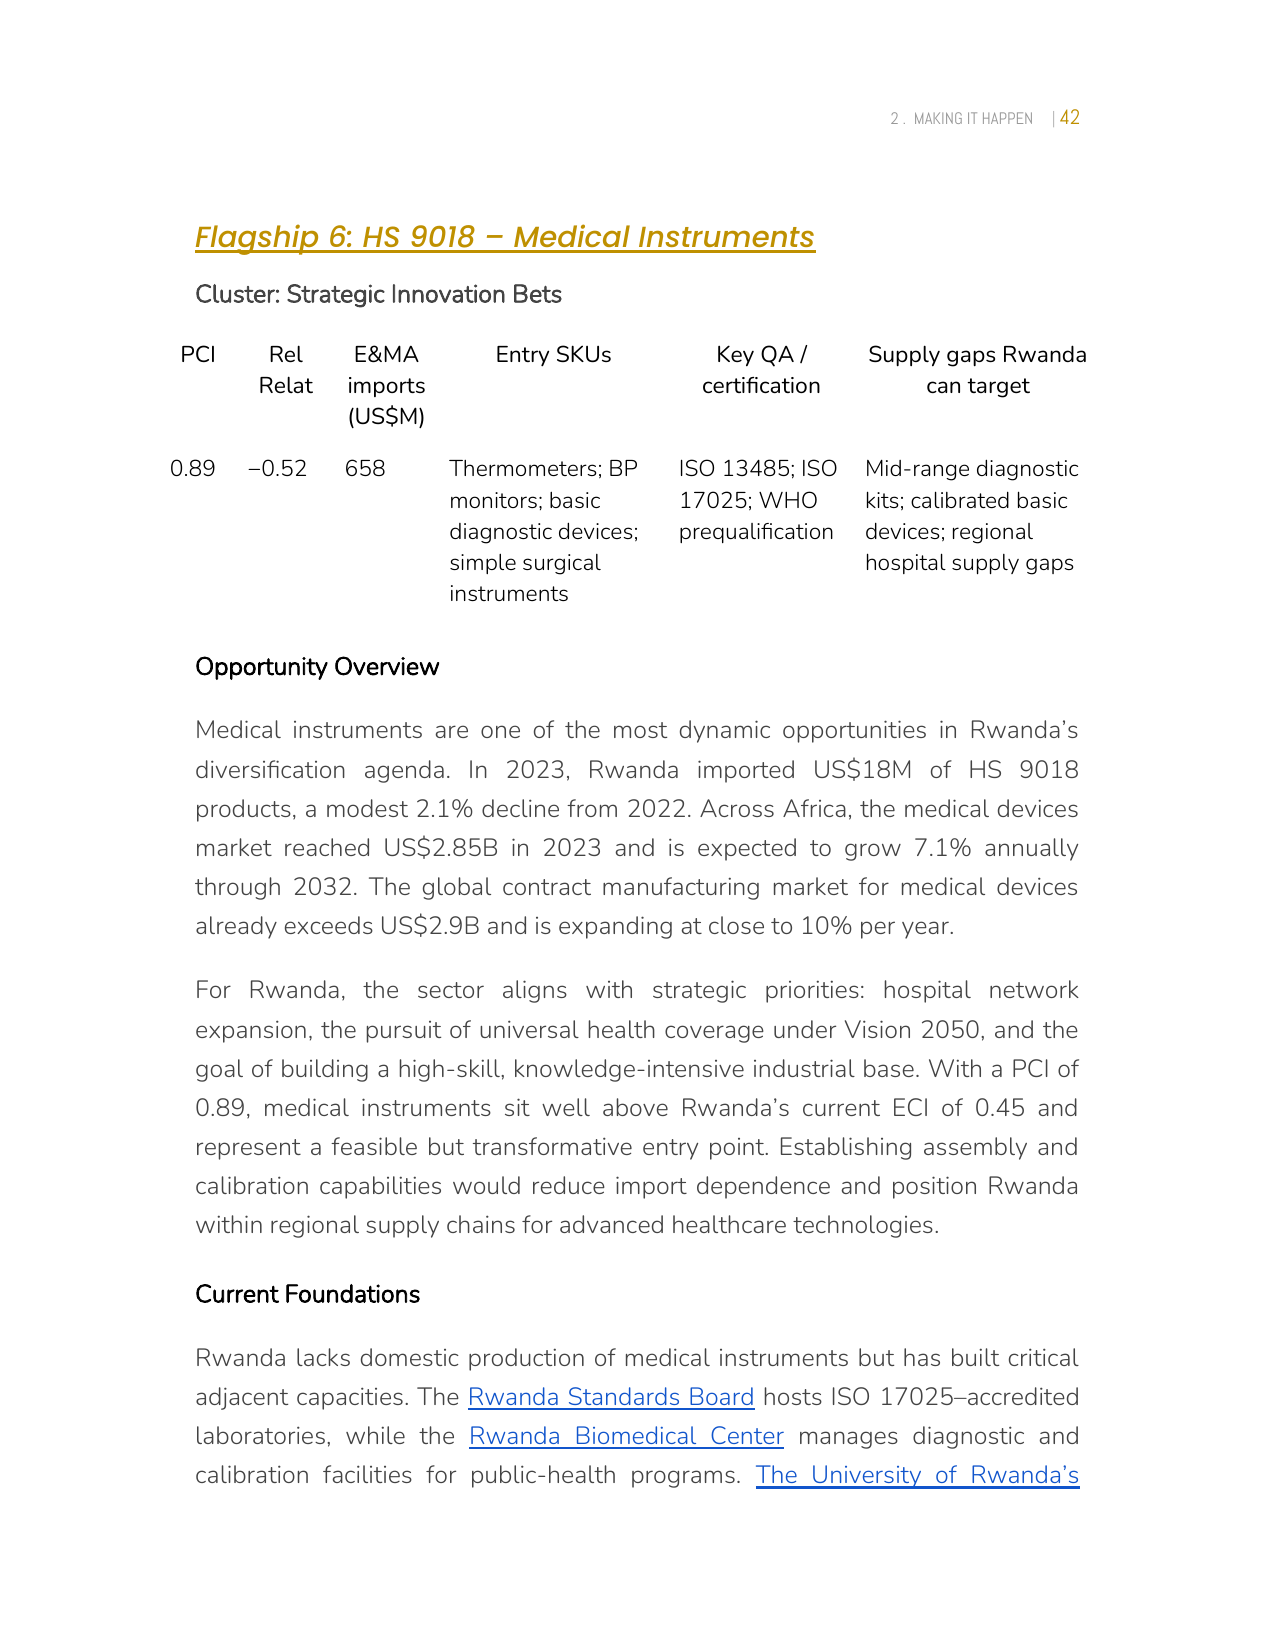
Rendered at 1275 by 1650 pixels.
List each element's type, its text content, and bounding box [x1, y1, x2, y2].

table_cell Mid-range diagnostic kits; calibrated basic devices; regional hospital supply gaps [854, 443, 1101, 620]
subtitle Flagship 6: HS 9018 – Medical Instruments [195, 214, 1080, 258]
table_header Entry SKUs [439, 329, 668, 443]
table_cell Thermometers; BP monitors; basic diagnostic devices; simple surgical instruments [439, 443, 668, 620]
table_cell ISO 13485; ISO 17025; WHO prequalification [668, 443, 854, 620]
table_header PCI [159, 329, 237, 443]
text Opportunity Overview [195, 649, 1080, 683]
text Cluster: Strategic Innovation Bets [195, 277, 1080, 311]
text For Rwanda, the sector aligns with strategic priorities: hospital network expansion, the pursuit of universal health coverage under Vision 2050, and the goal of building a high-skill, knowledge-intensive industrial base. With a PCI of 0.89, medical instruments sit well above Rwanda’s current ECI of 0.45 and represent a feasible but transformative entry point. Establishing assembly and calibration capabilities would reduce import dependence and position Rwanda within regional supply chains for advanced healthcare technologies. [195, 974, 1080, 1243]
table_cell 0.89 [159, 443, 237, 620]
table_cell 658 [334, 443, 439, 620]
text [195, 1341, 1080, 1493]
table_cell −0.52 [237, 443, 334, 620]
text Current Foundations [195, 1277, 1080, 1311]
table_header Supply gaps Rwanda can target [854, 329, 1101, 443]
text Medical instruments are one of the most dynamic opportunities in Rwanda’s diversification agenda. In 2023, Rwanda imported US$18M of HS 9018 products, a modest 2.1% decline from 2022. Across Africa, the medical devices market reached US$2.85B in 2023 and is expected to grow 7.1% annually through 2032. The global contract manufacturing market for medical devices already exceeds US$2.9B and is expanding at close to 10% per year. [195, 714, 1080, 943]
table_header Rel Relat [237, 329, 334, 443]
table_header E&MA imports (US$M) [334, 329, 439, 443]
table_header Key QA / certification [668, 329, 854, 443]
